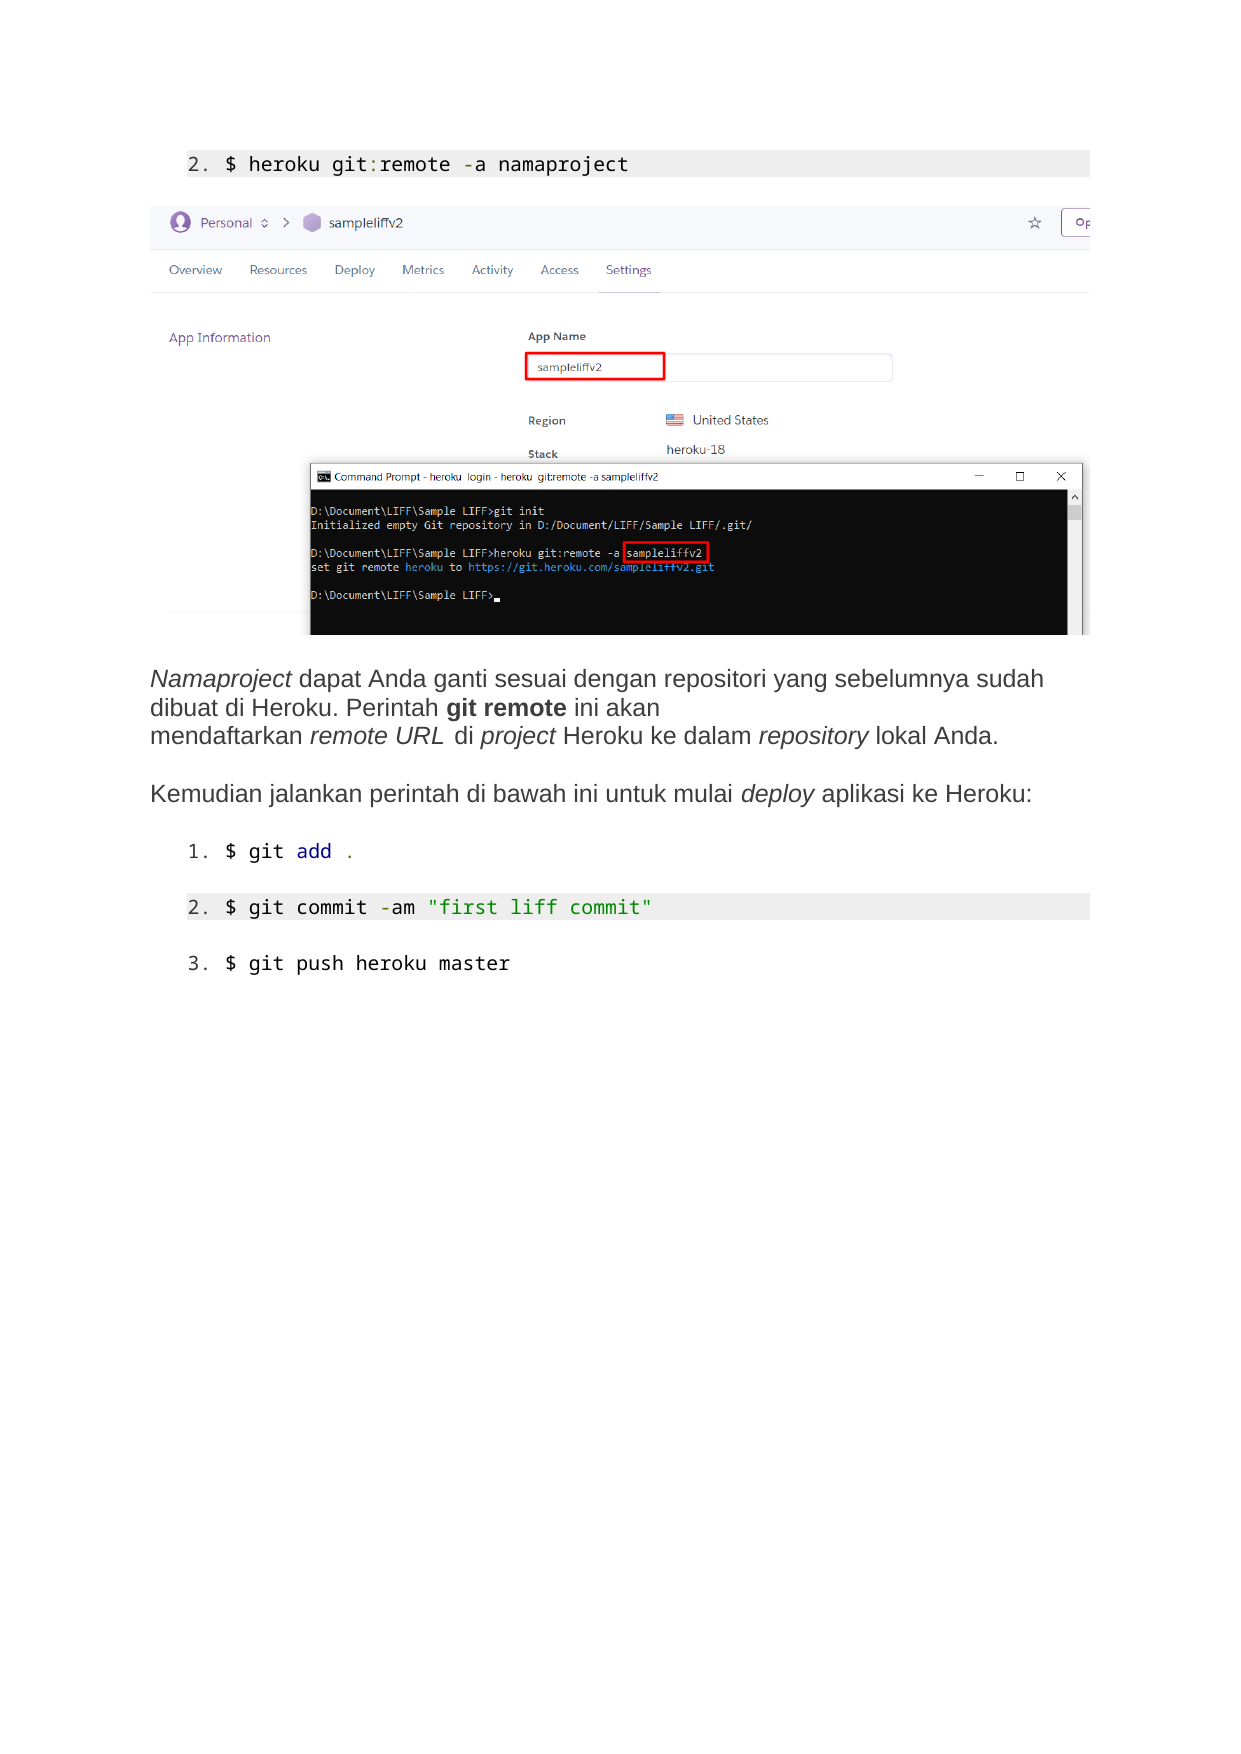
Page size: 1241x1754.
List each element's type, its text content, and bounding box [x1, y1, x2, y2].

text Namaproject dapat Anda ganti sesuai dengan repositori yang sebelumnya sudah dibuat di Heroku. Perintah git remote ini akan mendaftarkan remote URL di project Heroku ke dalam repository lokal Anda. [150, 664, 1090, 750]
list $ heroku git:remote -a namaproject [187, 150, 1090, 177]
text Kemudian jalankan perintah di bawah ini untuk mulai deploy aplikasi ke Heroku: [150, 779, 1090, 808]
list $ git push heroku master [187, 949, 1090, 976]
list $ git add . [187, 837, 1090, 864]
list $ git commit -am "first liff commit" [187, 893, 1090, 920]
picture [150, 206, 1091, 635]
